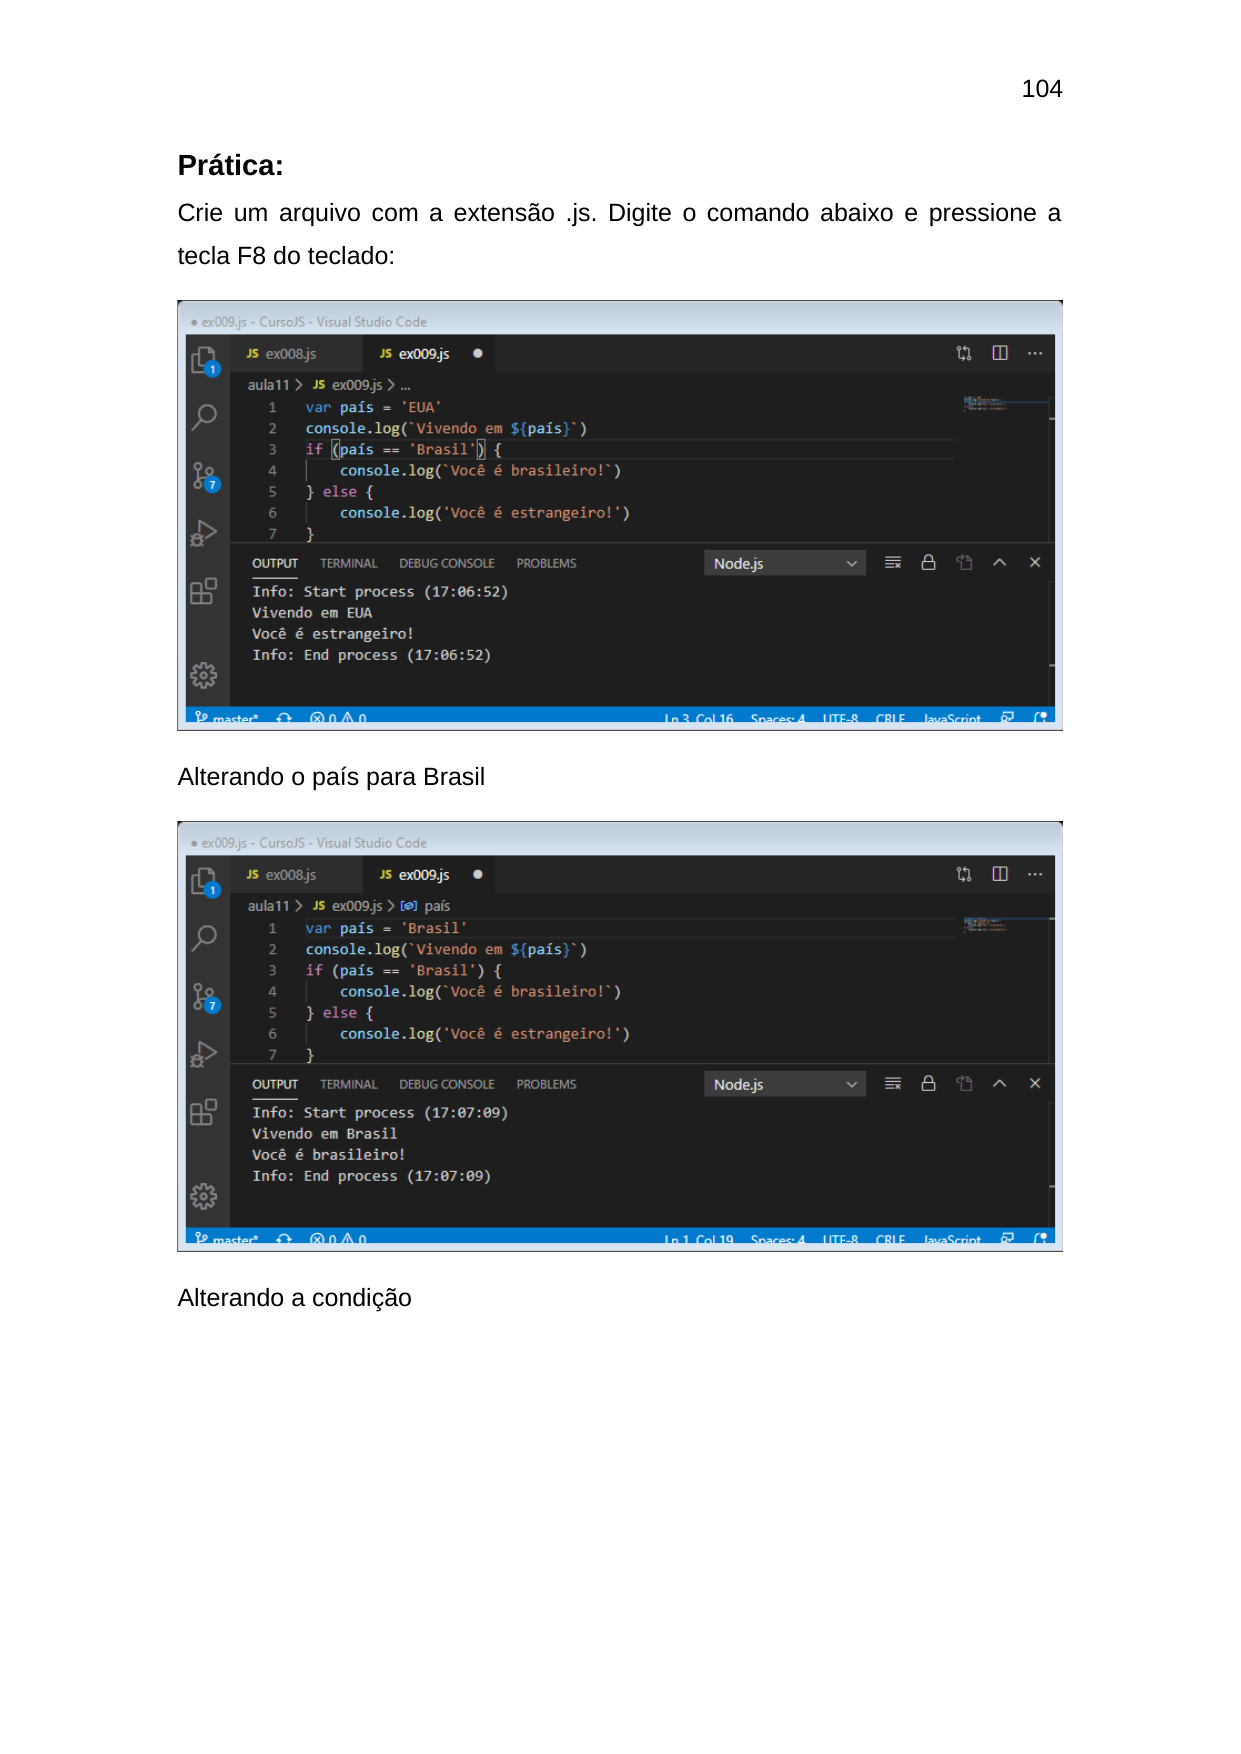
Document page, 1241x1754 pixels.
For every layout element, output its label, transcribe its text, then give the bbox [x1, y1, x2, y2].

subtitle Prática: [177, 148, 1063, 181]
text Alterando a condição [177, 1283, 1063, 1312]
text Alterando o país para Brasil [177, 762, 1063, 791]
text Crie um arquivo com a extensão .js. Digite o comando abaixo e pressione a tecla F8 do teclado: [177, 198, 1063, 270]
